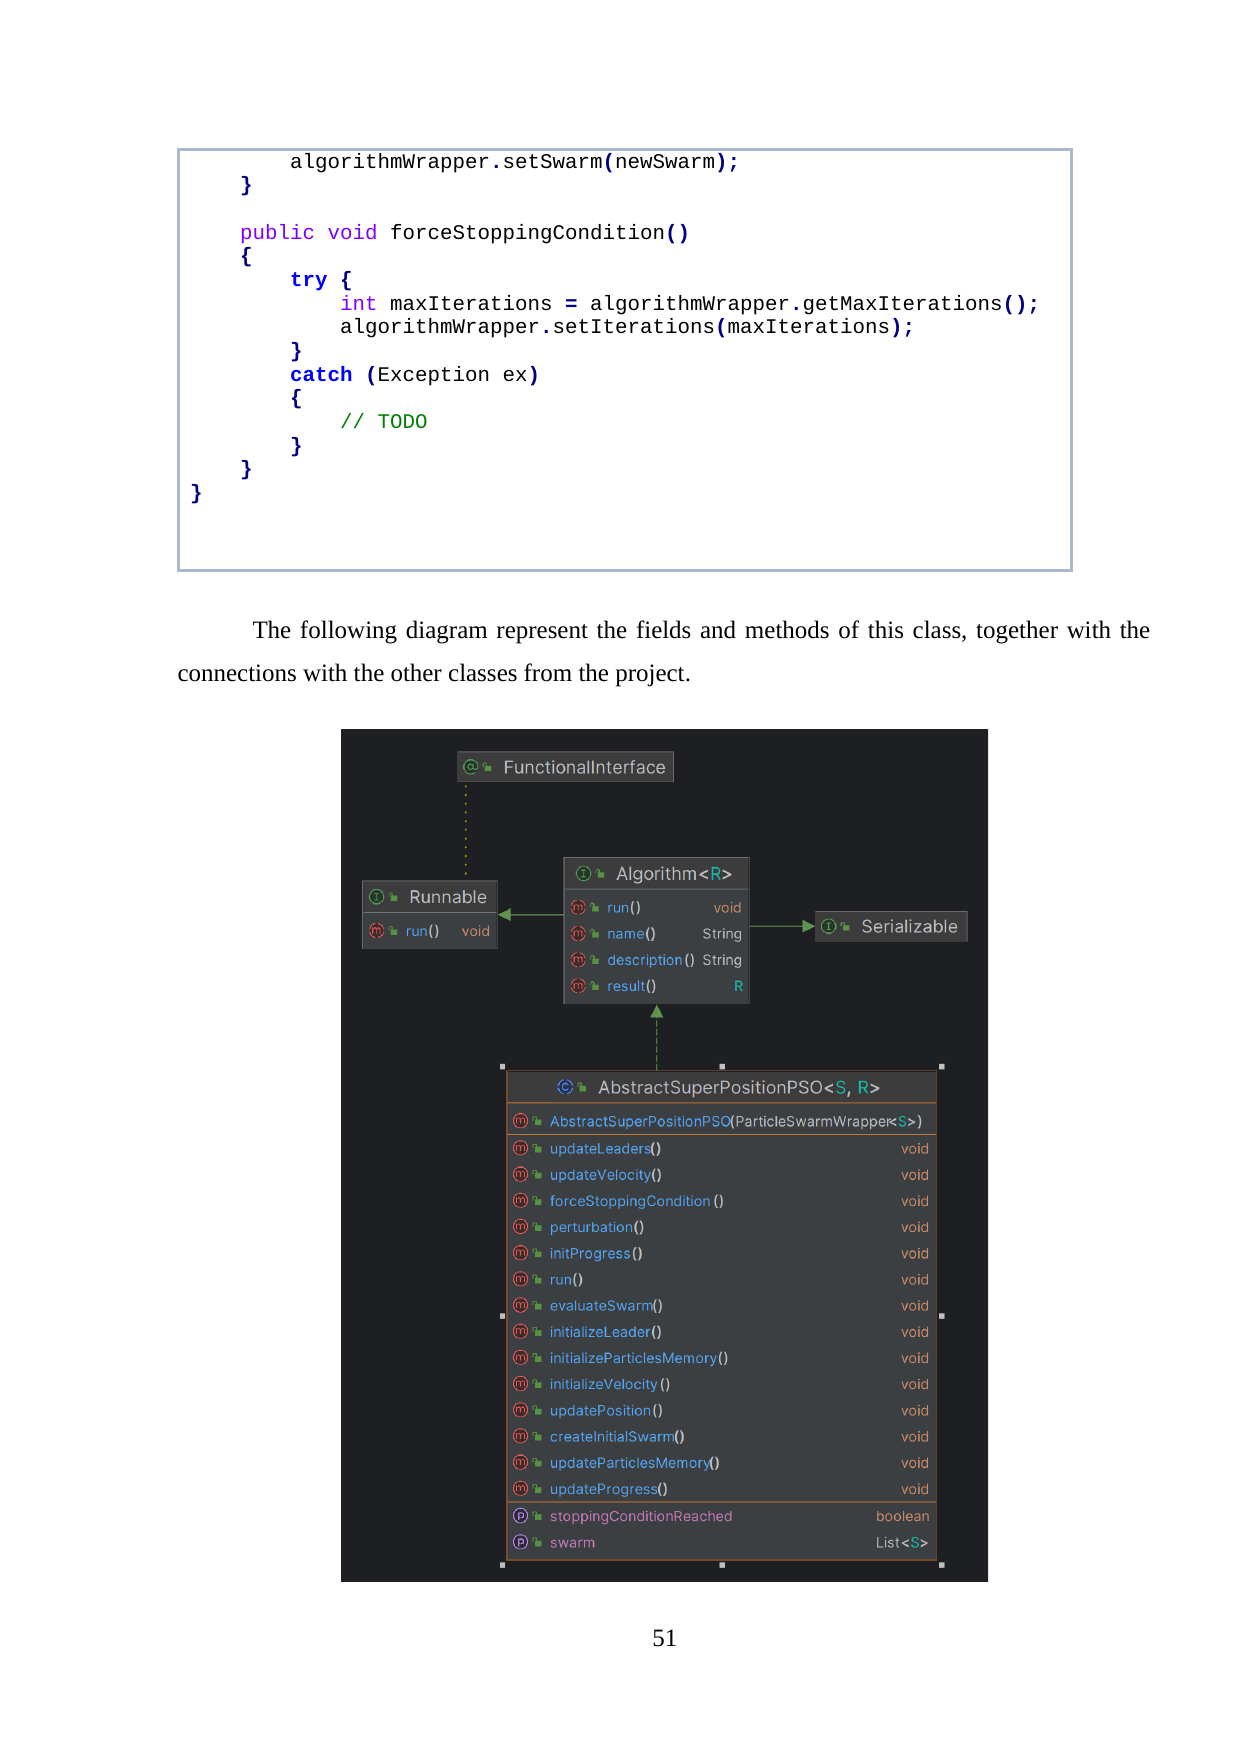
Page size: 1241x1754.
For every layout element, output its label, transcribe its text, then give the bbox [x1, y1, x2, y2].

picture [341, 729, 989, 1582]
text The following diagram represent the fields and methods of this class, together with the connections with the other classes from the project. [177, 615, 1152, 687]
